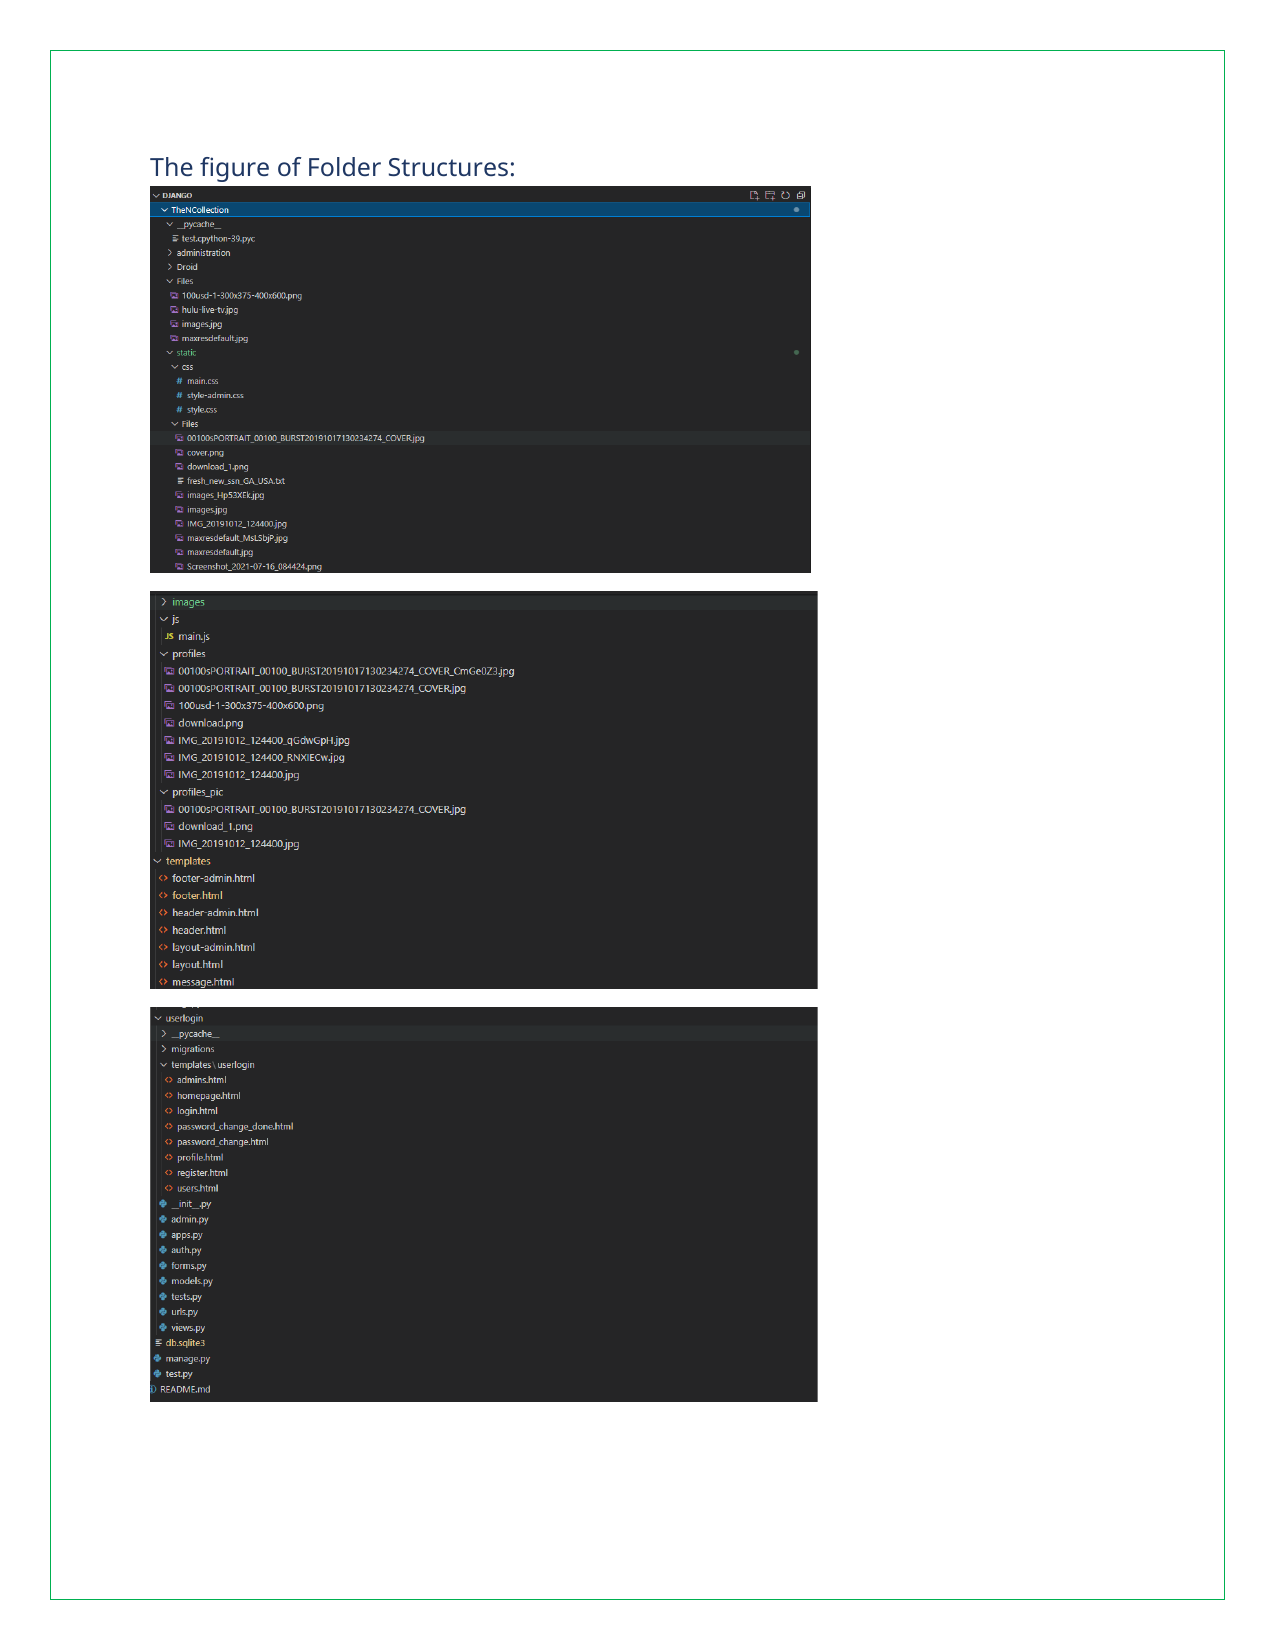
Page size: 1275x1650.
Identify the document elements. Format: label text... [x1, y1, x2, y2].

picture [150, 1007, 818, 1402]
subtitle The figure of Folder Structures: [150, 150, 1125, 184]
picture [150, 591, 818, 989]
picture [150, 186, 811, 573]
